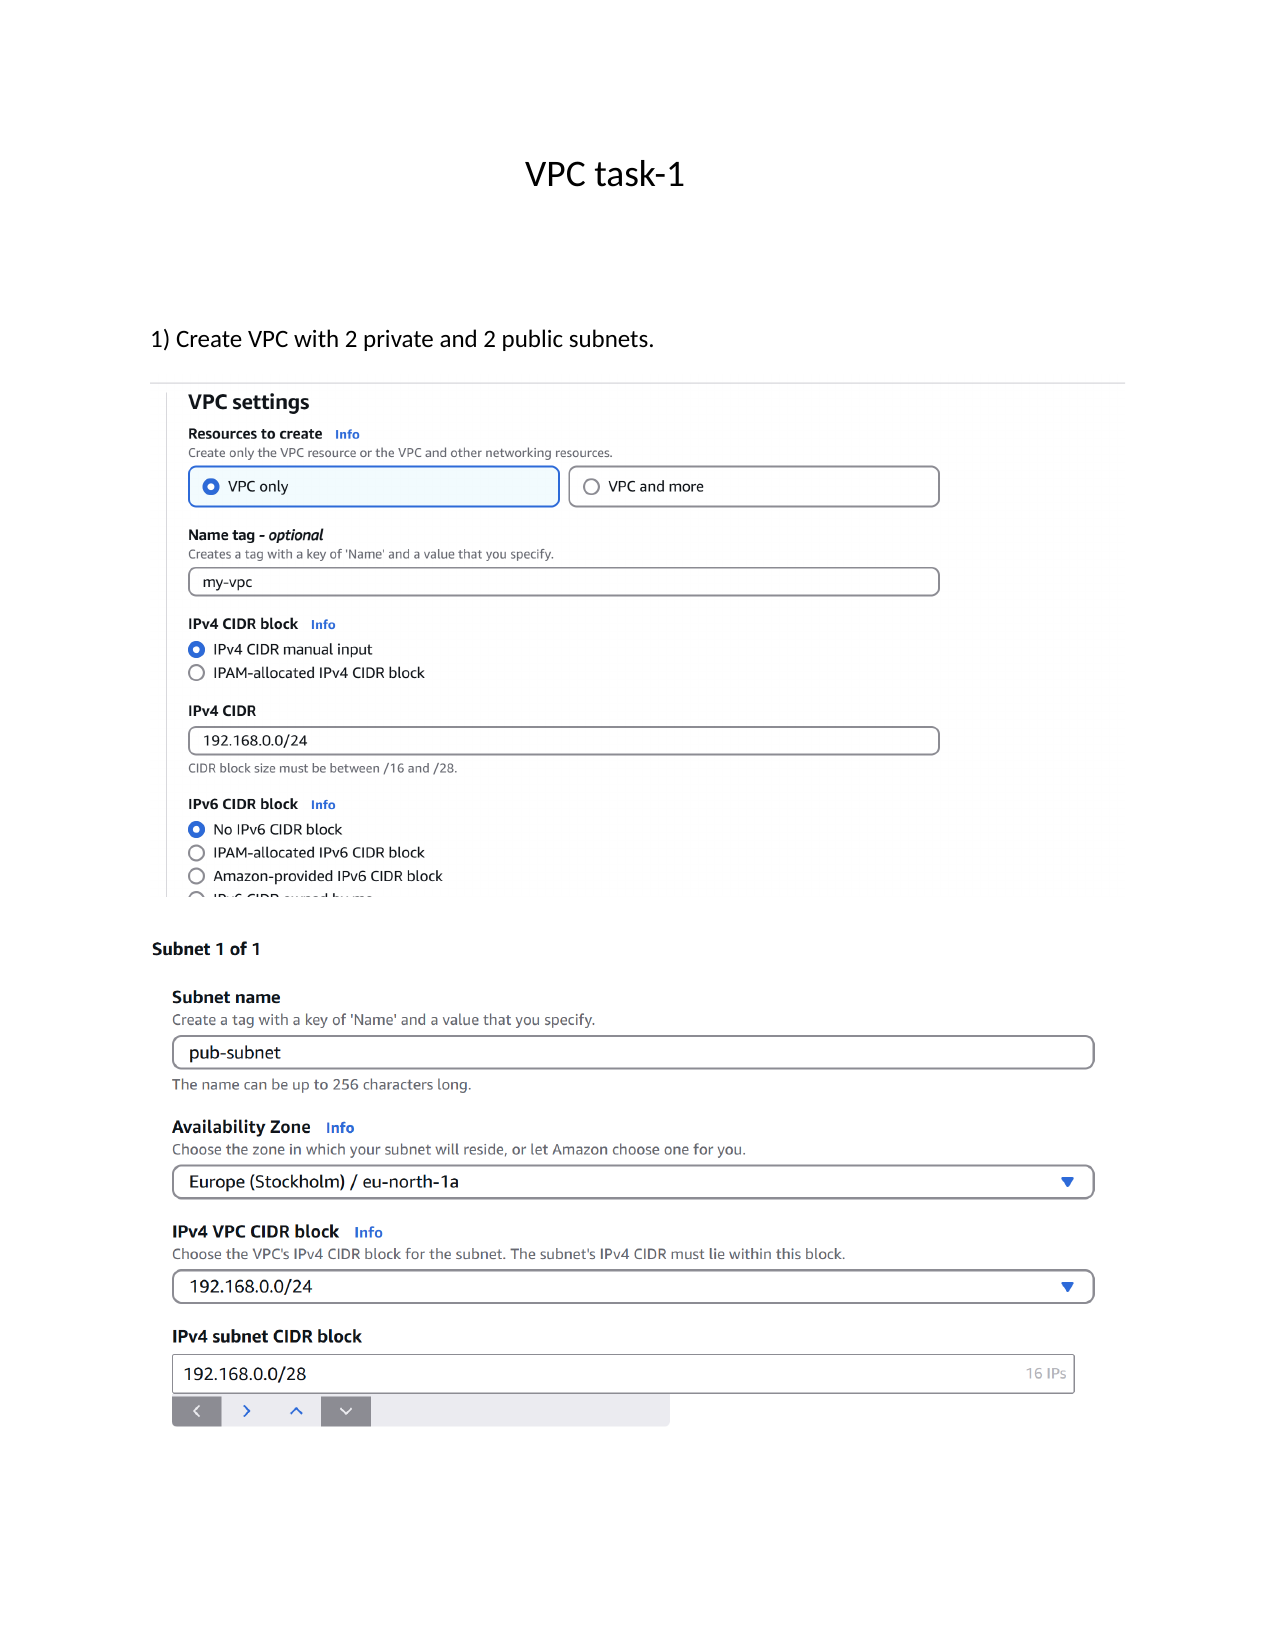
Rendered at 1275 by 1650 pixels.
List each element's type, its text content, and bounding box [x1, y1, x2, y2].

text VPC task-1 [450, 150, 1125, 196]
text 1) Create VPC with 2 private and 2 public subnets. [150, 323, 1125, 353]
picture [150, 918, 1125, 1429]
picture [150, 374, 1125, 897]
